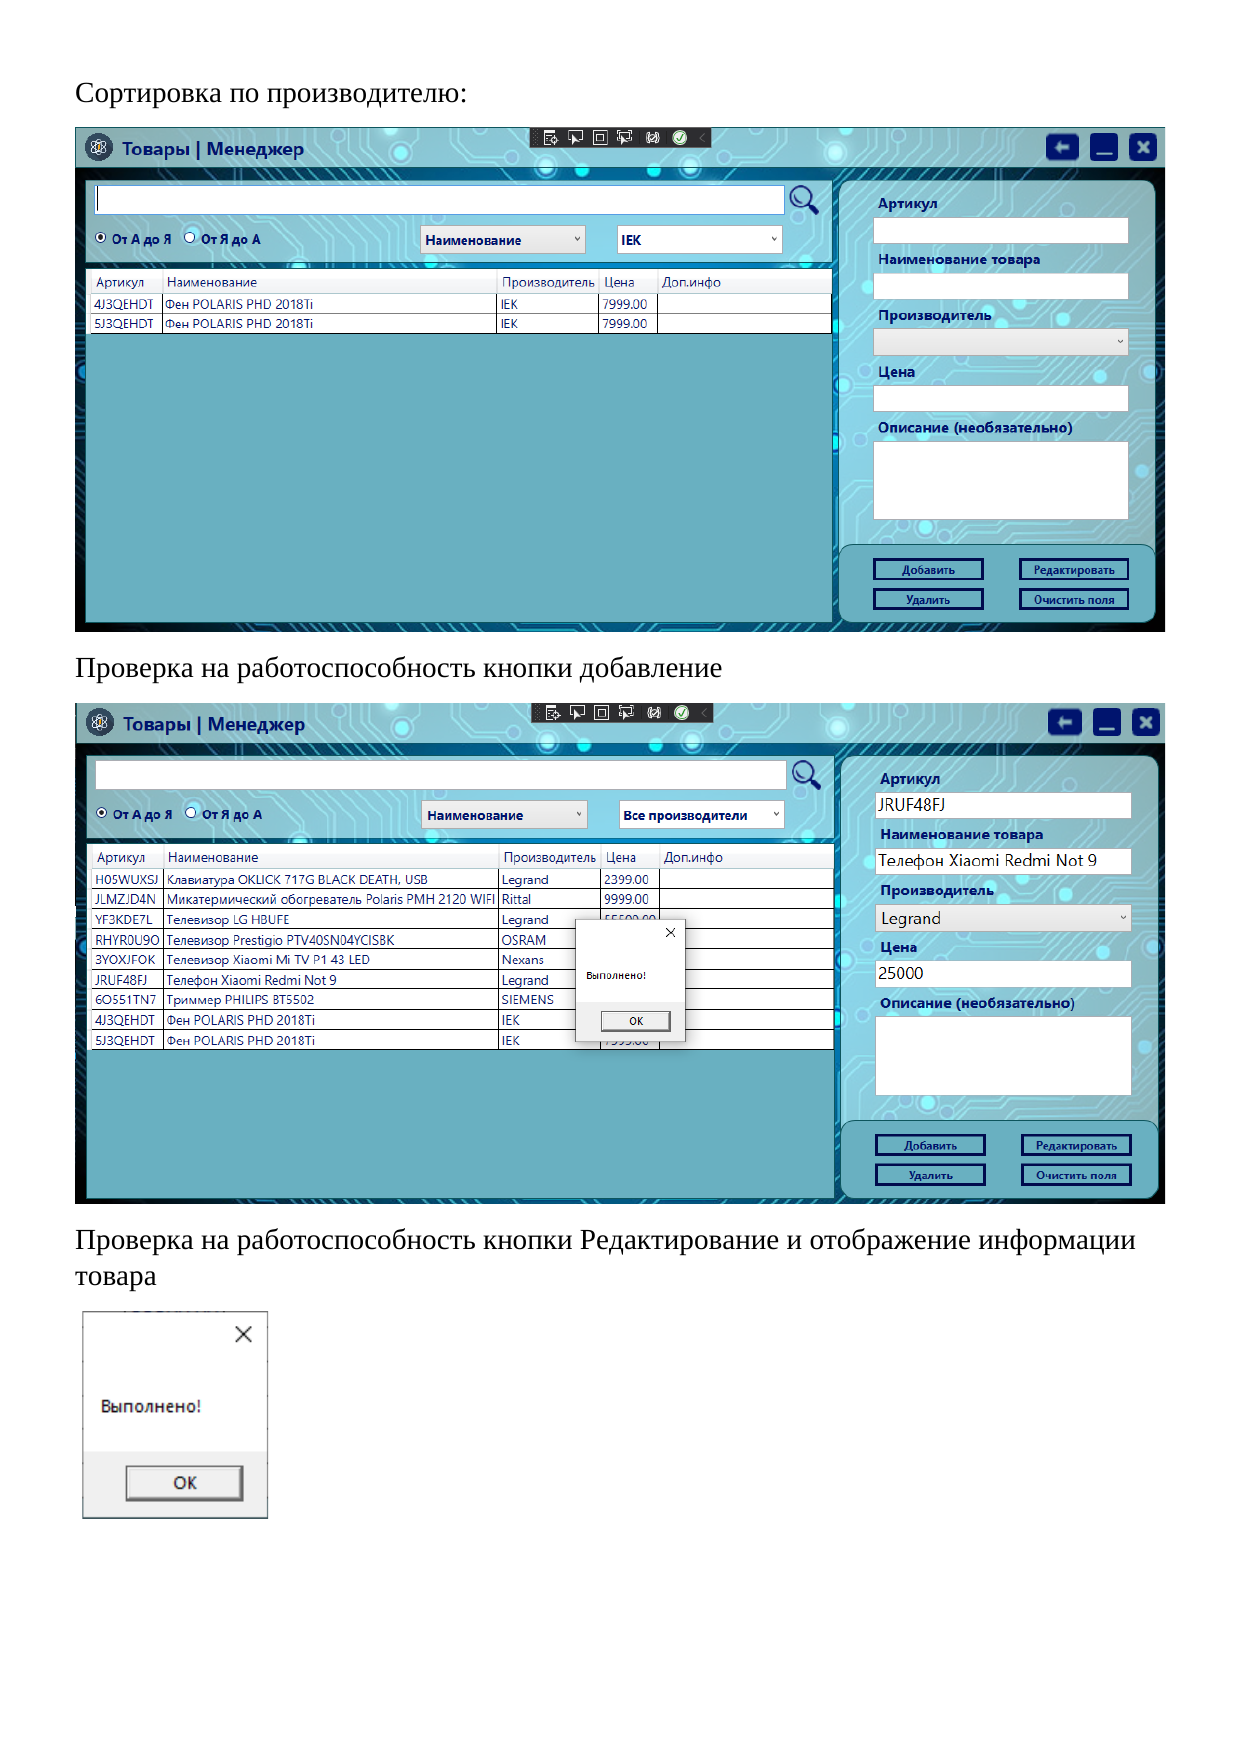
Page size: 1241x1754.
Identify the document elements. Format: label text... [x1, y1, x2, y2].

text Сортировка по производителю: [75, 75, 1165, 108]
picture [833, 622, 842, 632]
text Проверка на работоспособность кнопки Редактирование и отображение информации товара [75, 1222, 1165, 1292]
picture [82, 1311, 269, 1519]
picture [75, 703, 1166, 1204]
text Проверка на работоспособность кнопки добавление [75, 651, 1165, 684]
picture [75, 127, 1166, 632]
